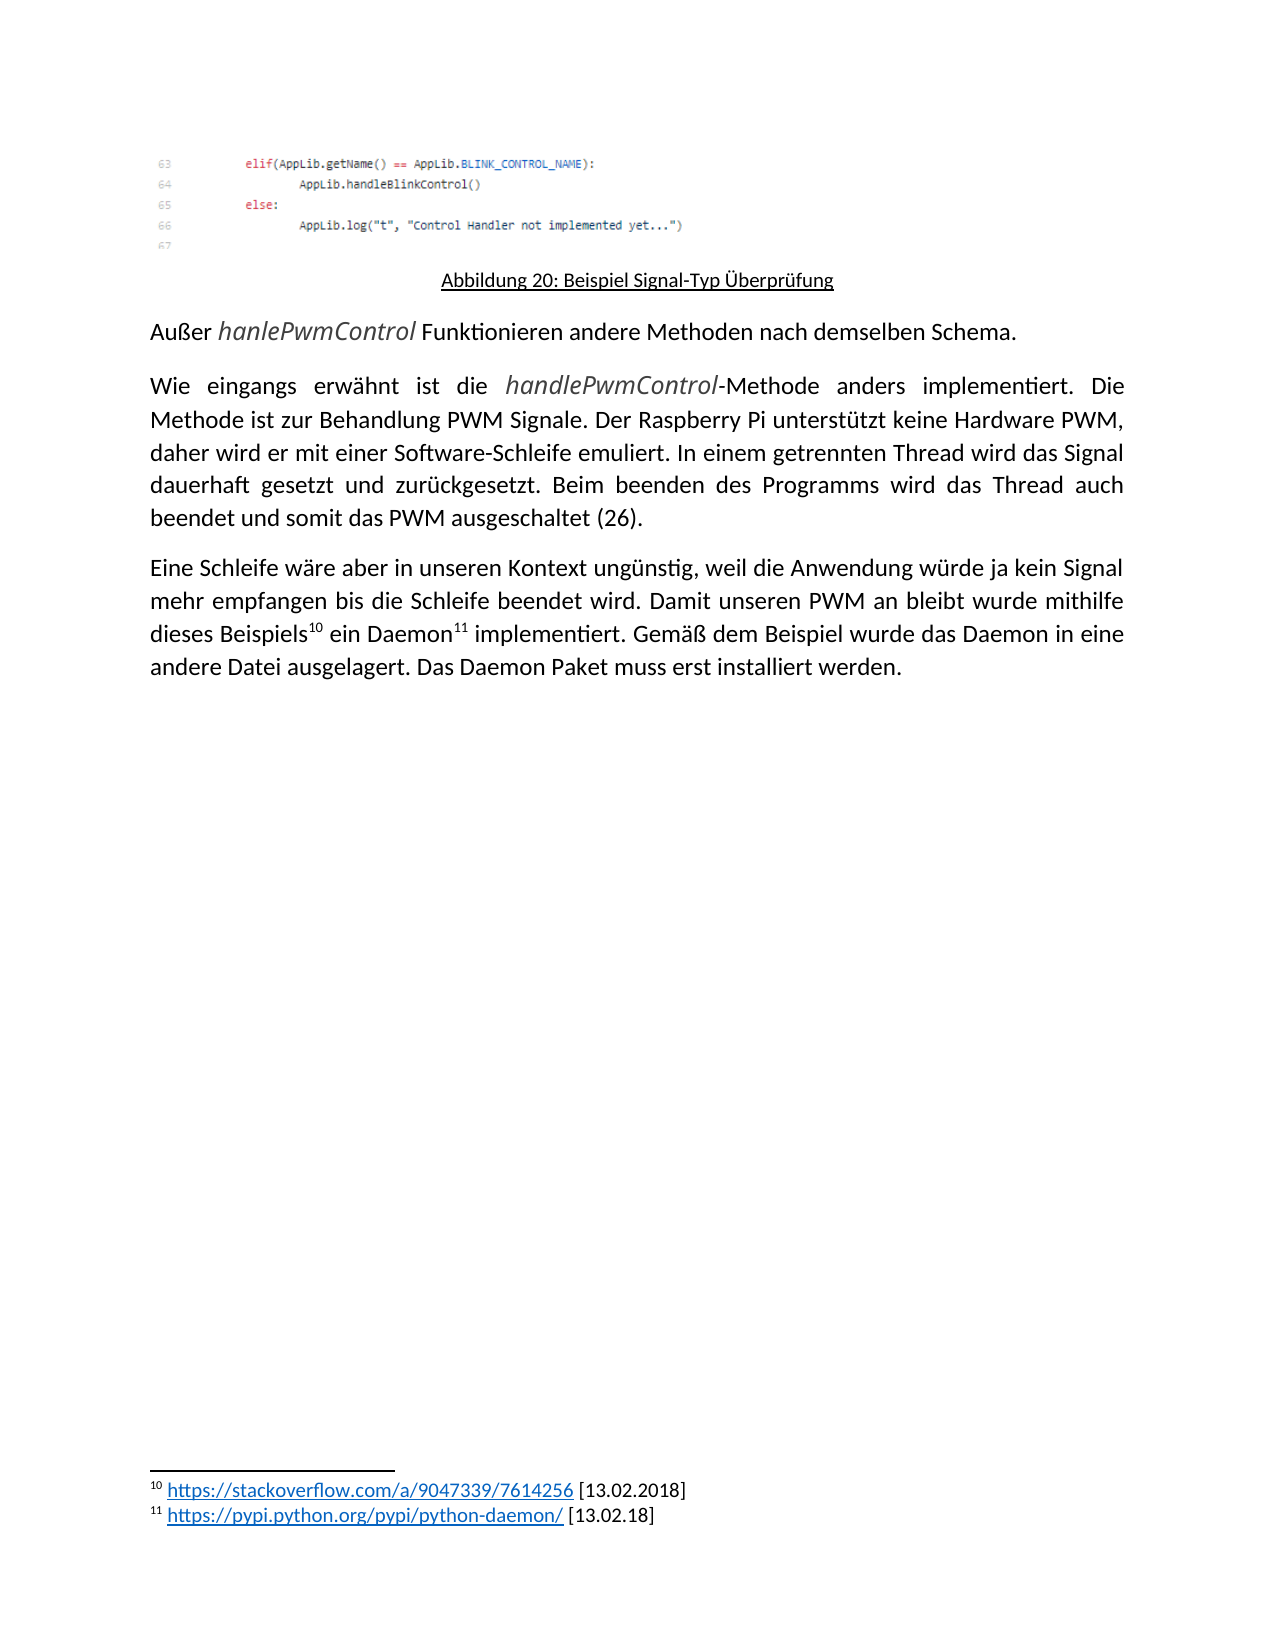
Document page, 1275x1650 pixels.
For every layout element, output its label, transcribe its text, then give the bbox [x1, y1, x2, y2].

text Eine Schleife wäre aber in unseren Kontext ungünstig, weil die Anwendung würde ja kein Signal mehr empfangen bis die Schleife beendet wird. Damit unseren PWM an bleibt wurde mithilfe dieses Beispiels ein Daemon implementiert. Gemäß dem Beispiel wurde das Daemon in eine andere Datei ausgelagert. Das Daemon Paket muss erst installiert werden. [150, 552, 1125, 681]
text Abbildung 20: Beispiel Signal-Typ Überprüfung [150, 268, 1125, 293]
picture [150, 150, 1125, 249]
text Außer hanlePwmControl Funktionieren andere Methoden nach demselben Schema. [150, 314, 1125, 348]
text Wie eingangs erwähnt ist die handlePwmControl-Methode anders implementiert. Die Methode ist zur Behandlung PWM Signale. Der Raspberry Pi unterstützt keine Hardware PWM, daher wird er mit einer Software-Schleife emuliert. In einem getrennten Thread wird das Signal dauerhaft gesetzt und zurückgesetzt. Beim beenden des Programms wird das Thread auch beendet und somit das PWM ausgeschaltet. [150, 367, 1125, 533]
